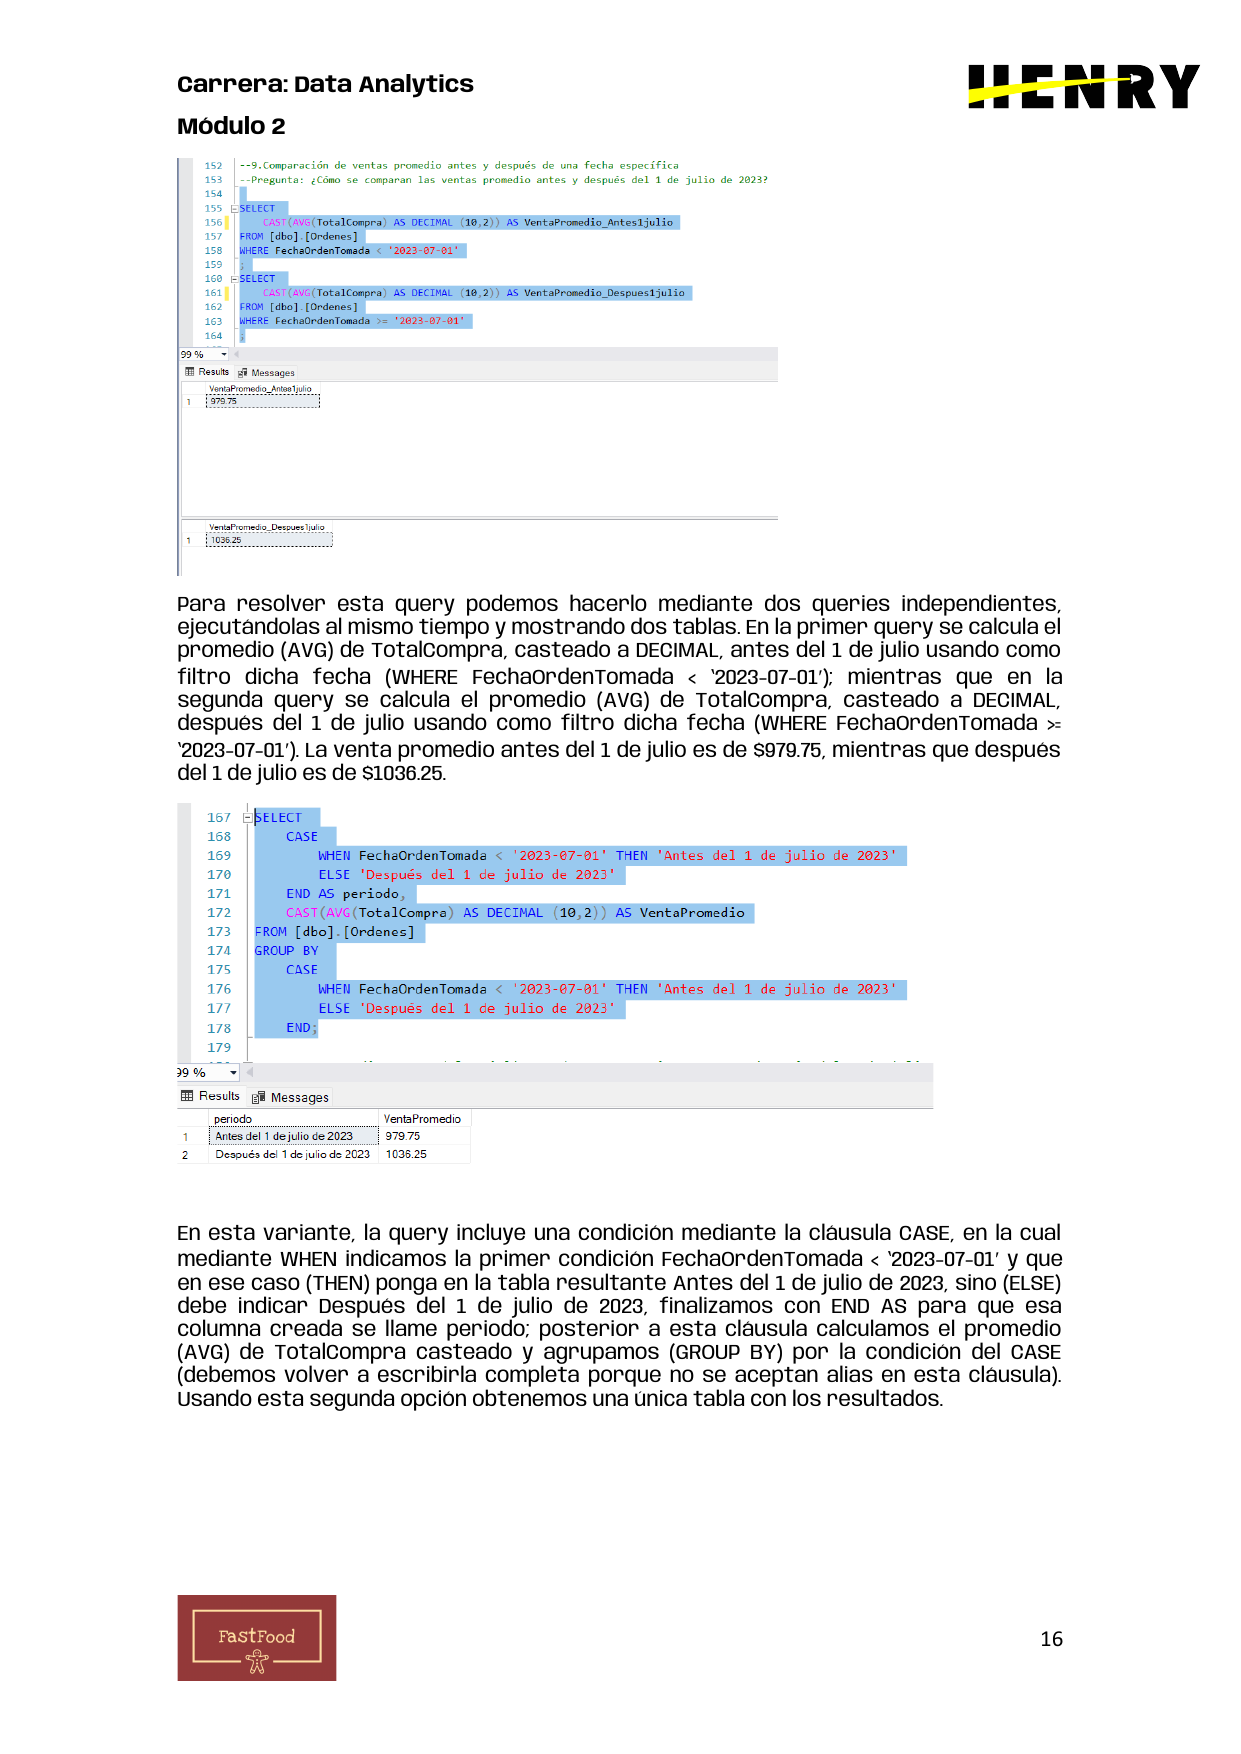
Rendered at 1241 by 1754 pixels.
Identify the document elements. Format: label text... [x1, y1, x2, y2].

picture [177, 1595, 337, 1681]
text Para resolver esta query podemos hacerlo mediante dos queries independientes, ejecutándolas al mismo tiempo y mostrando dos tablas. En la primer query se calcula el promedio (AVG) de TotalCompra, casteado a DECIMAL, antes del 1 de julio usando como filtro dicha fecha (WHERE FechaOrdenTomada < ‵2023-07-01′); mientras que en la segunda query se calcula el promedio (AVG) de TotalCompra, casteado a DECIMAL, después del 1 de julio usando como filtro dicha fecha (WHERE FechaOrdenTomada >= ‵2023-07-01′). La venta promedio antes del 1 de julio es de $979.75, mientras que después del 1 de julio es de $1036.25. [177, 595, 1063, 785]
picture [177, 803, 934, 1205]
picture [949, 30, 1232, 140]
picture [177, 158, 778, 576]
text En esta variante, la query incluye una condición mediante la cláusula CASE, en la cual mediante WHEN indicamos la primer condición FechaOrdenTomada < ‵2023-07-01′ y que en ese caso (THEN) ponga en la tabla resultante Antes del 1 de julio de 2023, sino (ELSE) debe indicar Después del 1 de julio de 2023, finalizamos con END AS para que esa columna creada se llame periodo; posterior a esta cláusula calculamos el promedio (AVG) de TotalCompra casteado y agrupamos (GROUP BY) por la condición del CASE (debemos volver a escribirla completa porque no se aceptan alias en esta cláusula). Usando esta segunda opción obtenemos una única tabla con los resultados. [177, 1224, 1063, 1411]
